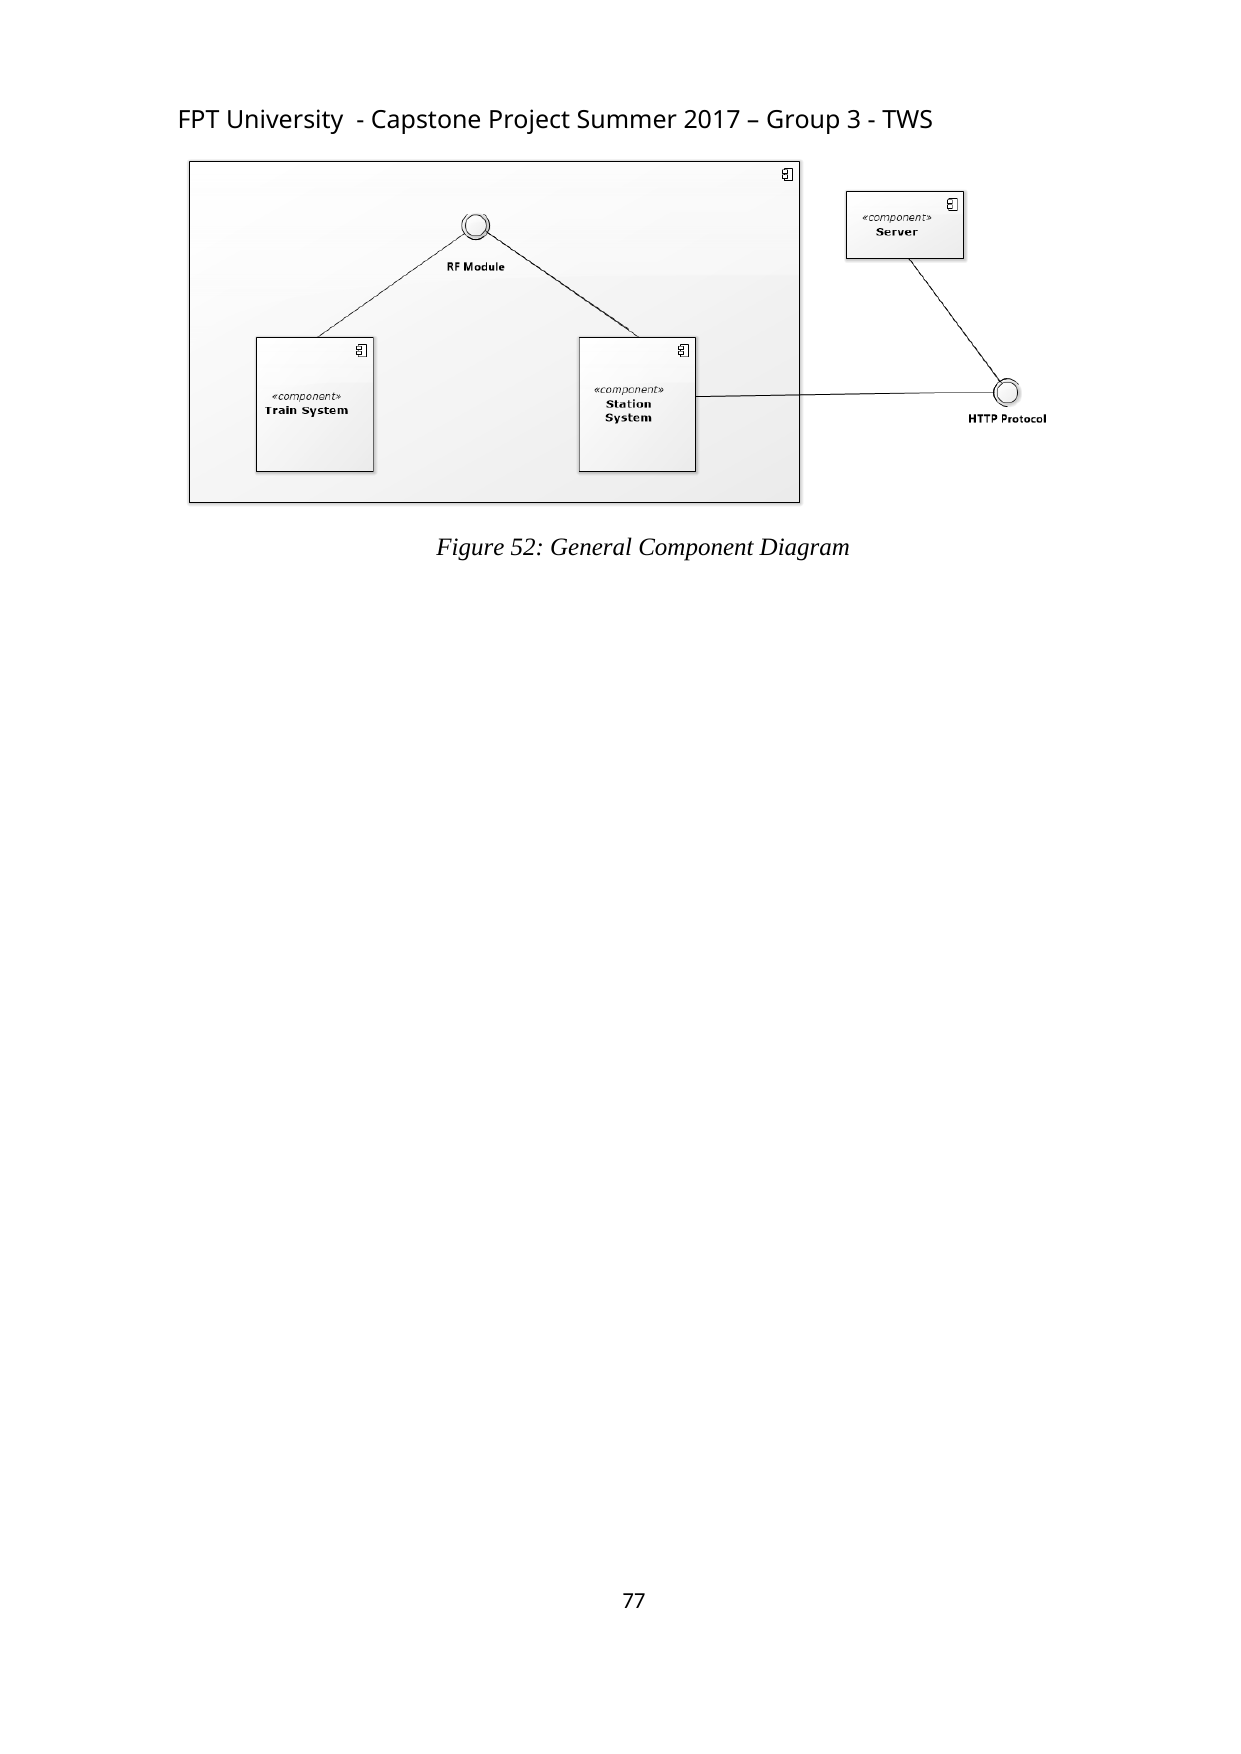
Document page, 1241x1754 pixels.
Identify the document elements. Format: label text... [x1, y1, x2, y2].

picture [177, 150, 1061, 514]
text Figure 52: General Component Diagram [177, 532, 1090, 561]
